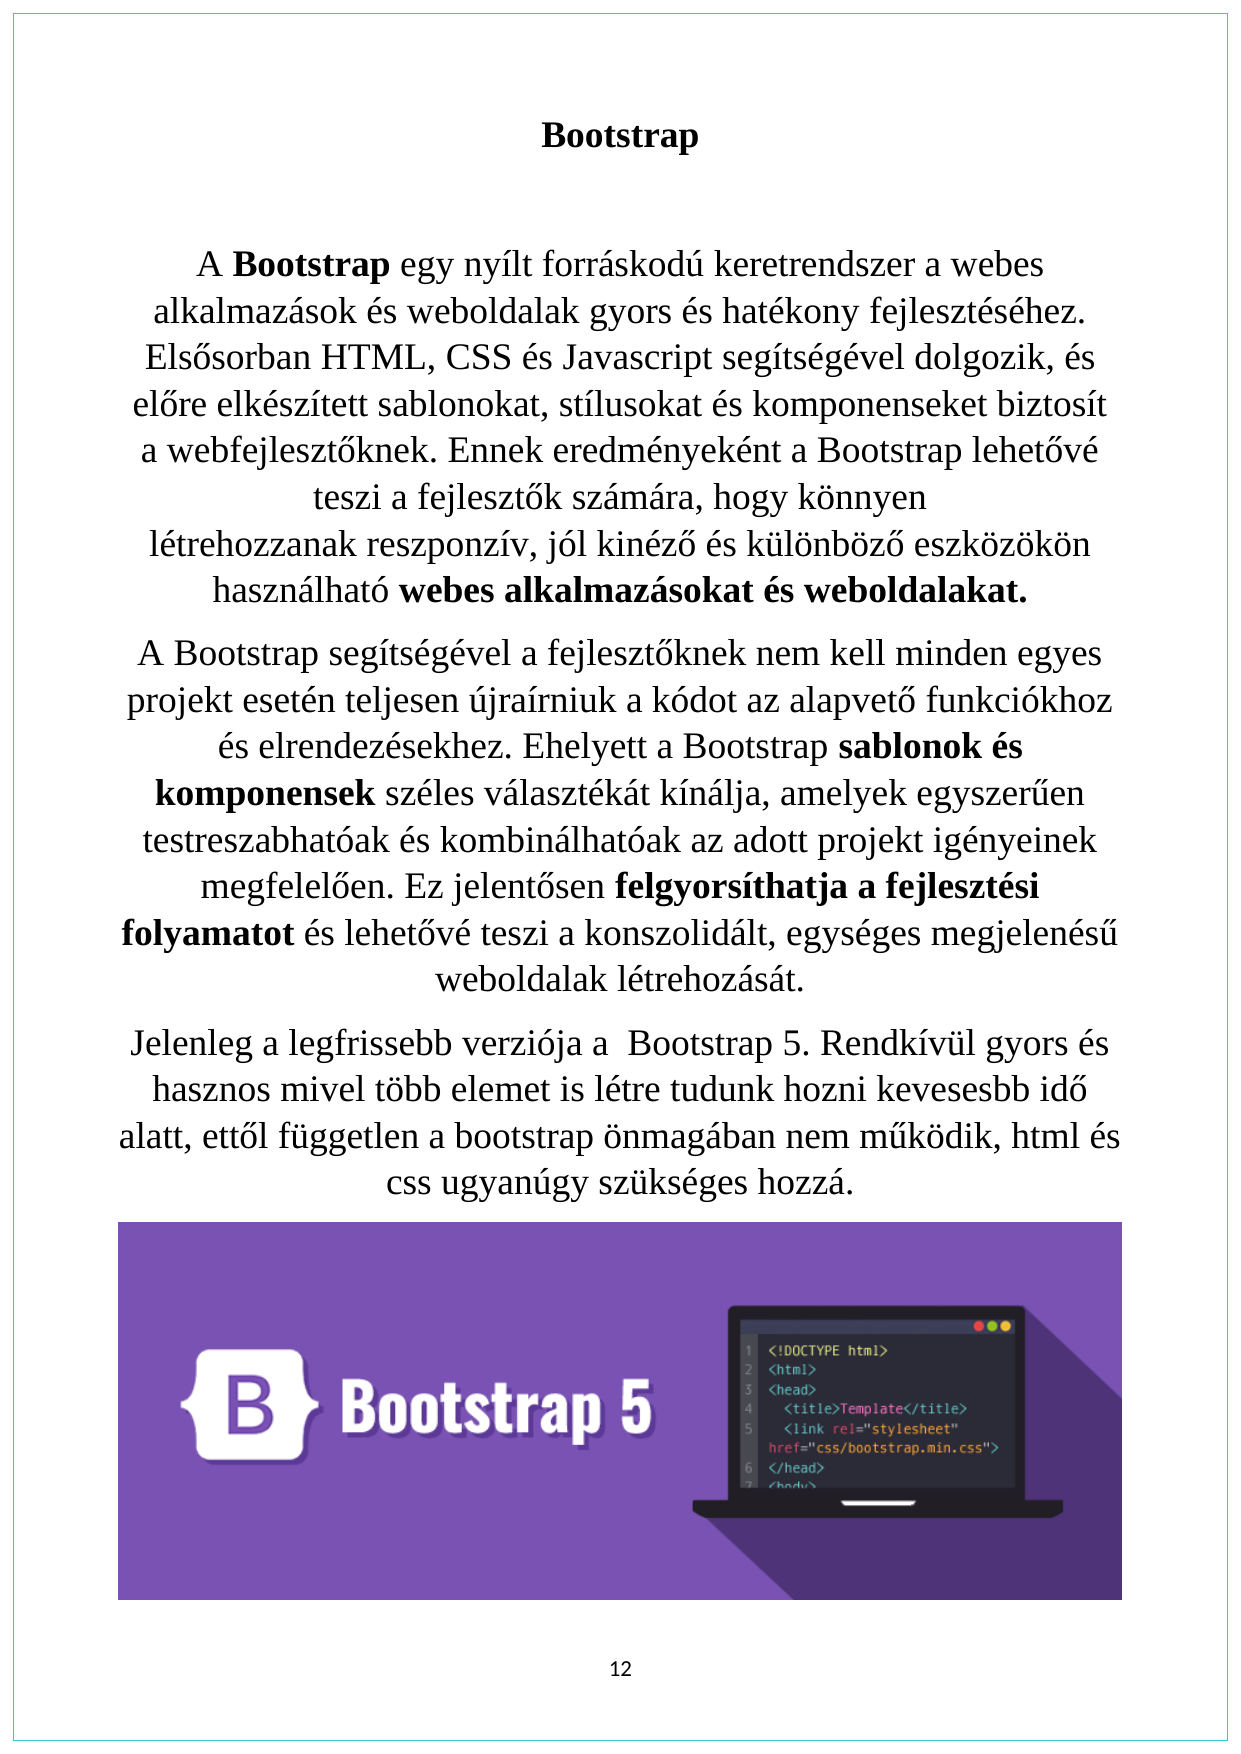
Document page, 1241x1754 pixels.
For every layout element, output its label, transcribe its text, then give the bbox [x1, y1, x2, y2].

picture [118, 1222, 1122, 1600]
text A Bootstrap egy nyílt forráskodú keretrendszer a webes alkalmazások és weboldalak gyors és hatékony fejlesztéséhez. Elsősorban HTML, CSS és Javascript segítségével dolgozik, és előre elkészített sablonokat, stílusokat és komponenseket biztosít a webfejlesztőknek. Ennek eredményeként a Bootstrap lehetővé teszi a fejlesztők számára, hogy könnyen létrehozzanak reszponzív, jól kinéző és különböző eszközökön használható webes alkalmazásokat és weboldalakat. [118, 242, 1122, 611]
text A Bootstrap segítségével a fejlesztőknek nem kell minden egyes projekt esetén teljesen újraírniuk a kódot az alapvető funkciókhoz és elrendezésekhez. Ehelyett a Bootstrap sablonok és komponensek széles választékát kínálja, amelyek egyszerűen testreszabhatóak és kombinálhatóak az adott projekt igényeinek megfelelően. Ez jelentősen felgyorsíthatja a fejlesztési folyamatot és lehetővé teszi a konszolidált, egységes megjelenésű weboldalak létrehozását. [118, 631, 1122, 1000]
text Bootstrap [118, 112, 1122, 155]
text Jelenleg a legfrissebb verziója a Bootstrap 5. Rendkívül gyors és hasznos mivel több elemet is létre tudunk hozni kevesesbb idő alatt, ettől független a bootstrap önmagában nem működik, html és css ugyanúgy szükséges hozzá. [118, 1020, 1122, 1203]
